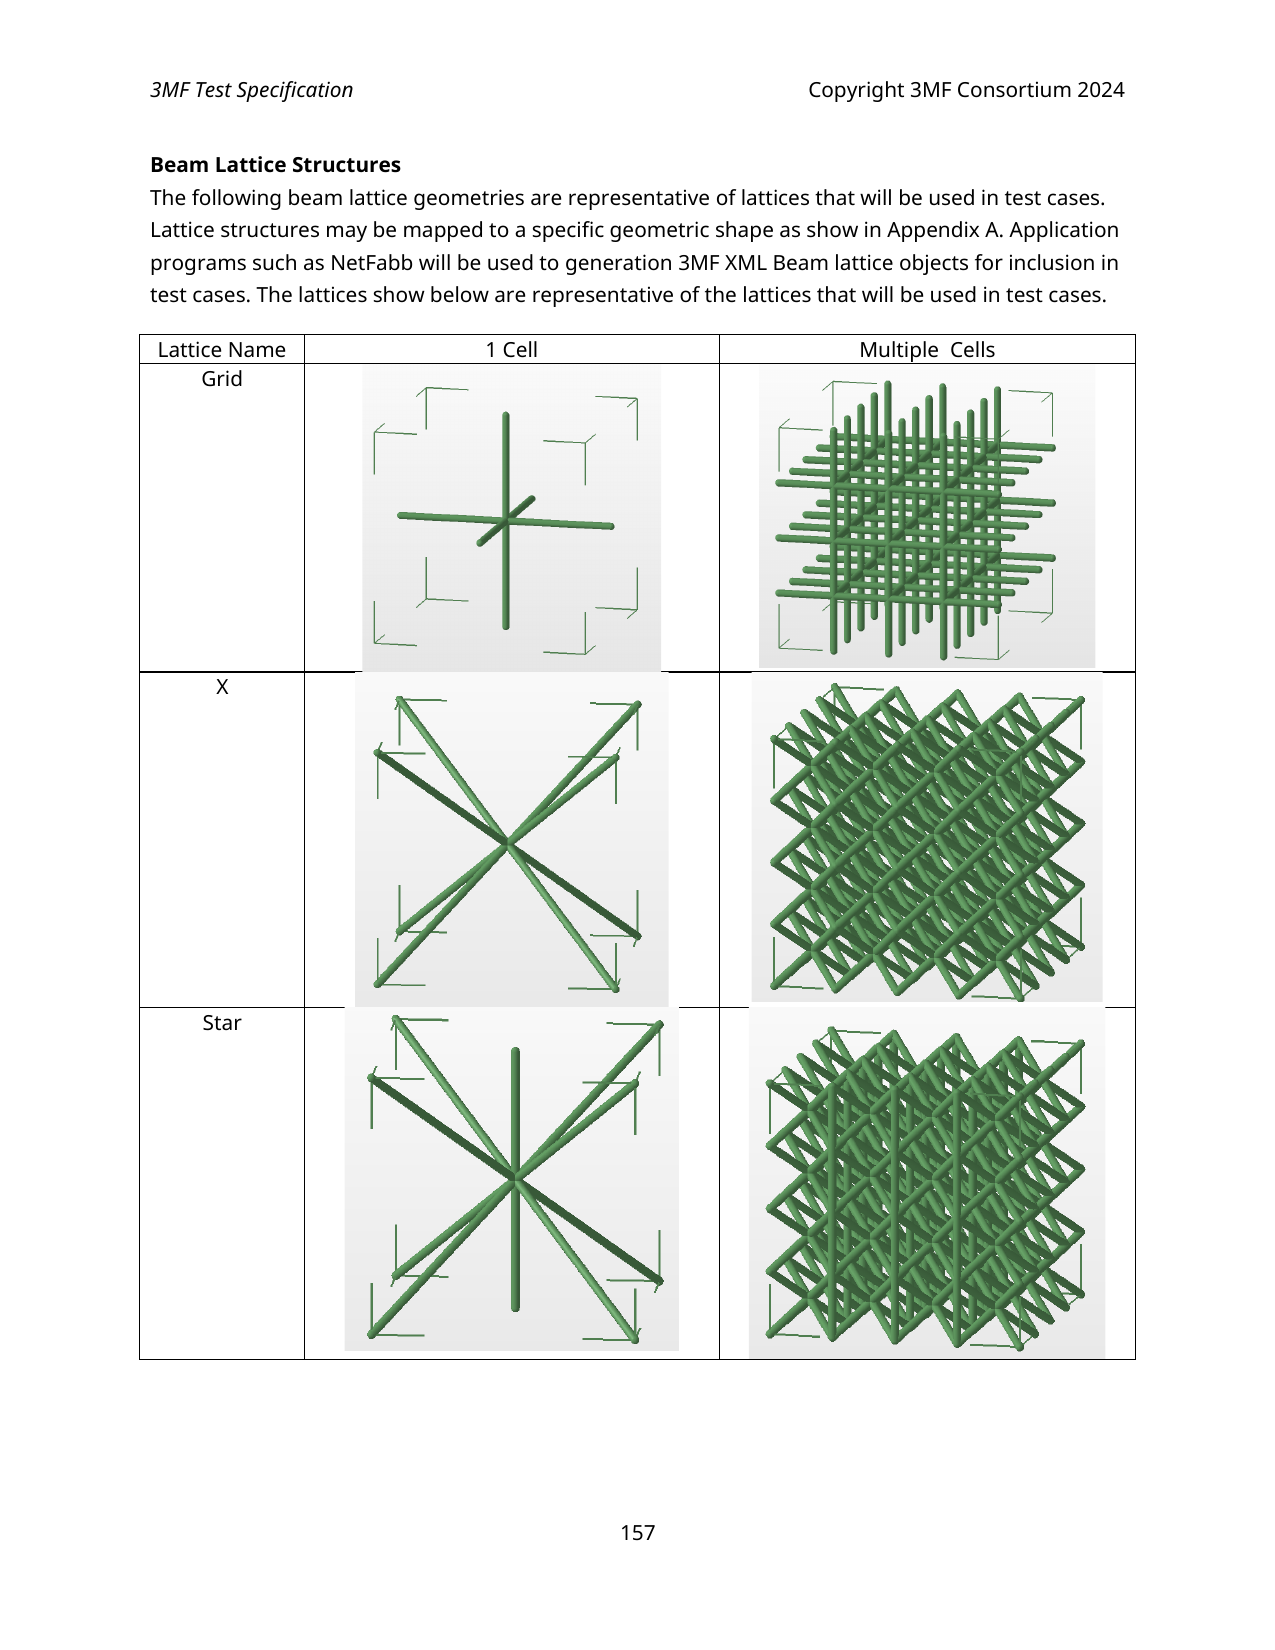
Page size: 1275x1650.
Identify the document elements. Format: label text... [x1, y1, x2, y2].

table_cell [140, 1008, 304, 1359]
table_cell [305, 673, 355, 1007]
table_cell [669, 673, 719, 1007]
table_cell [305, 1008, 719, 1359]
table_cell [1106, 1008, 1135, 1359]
text Beam Lattice Structures [150, 150, 1125, 178]
text The following beam lattice geometries are representative of lattices that will be used in test cases. Lattice structures may be mapped to a specific geometric shape as show in Appendix A. Application programs such as NetFabb will be used to generation 3MF XML Beam lattice objects for inclusion in test cases. The lattices show below are representative of the lattices that will be used in test cases. [150, 183, 1125, 309]
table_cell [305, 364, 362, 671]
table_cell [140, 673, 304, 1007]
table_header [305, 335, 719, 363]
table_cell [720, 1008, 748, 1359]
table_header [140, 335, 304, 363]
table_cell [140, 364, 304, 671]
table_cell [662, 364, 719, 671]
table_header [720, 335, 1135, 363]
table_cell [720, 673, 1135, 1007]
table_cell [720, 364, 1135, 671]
